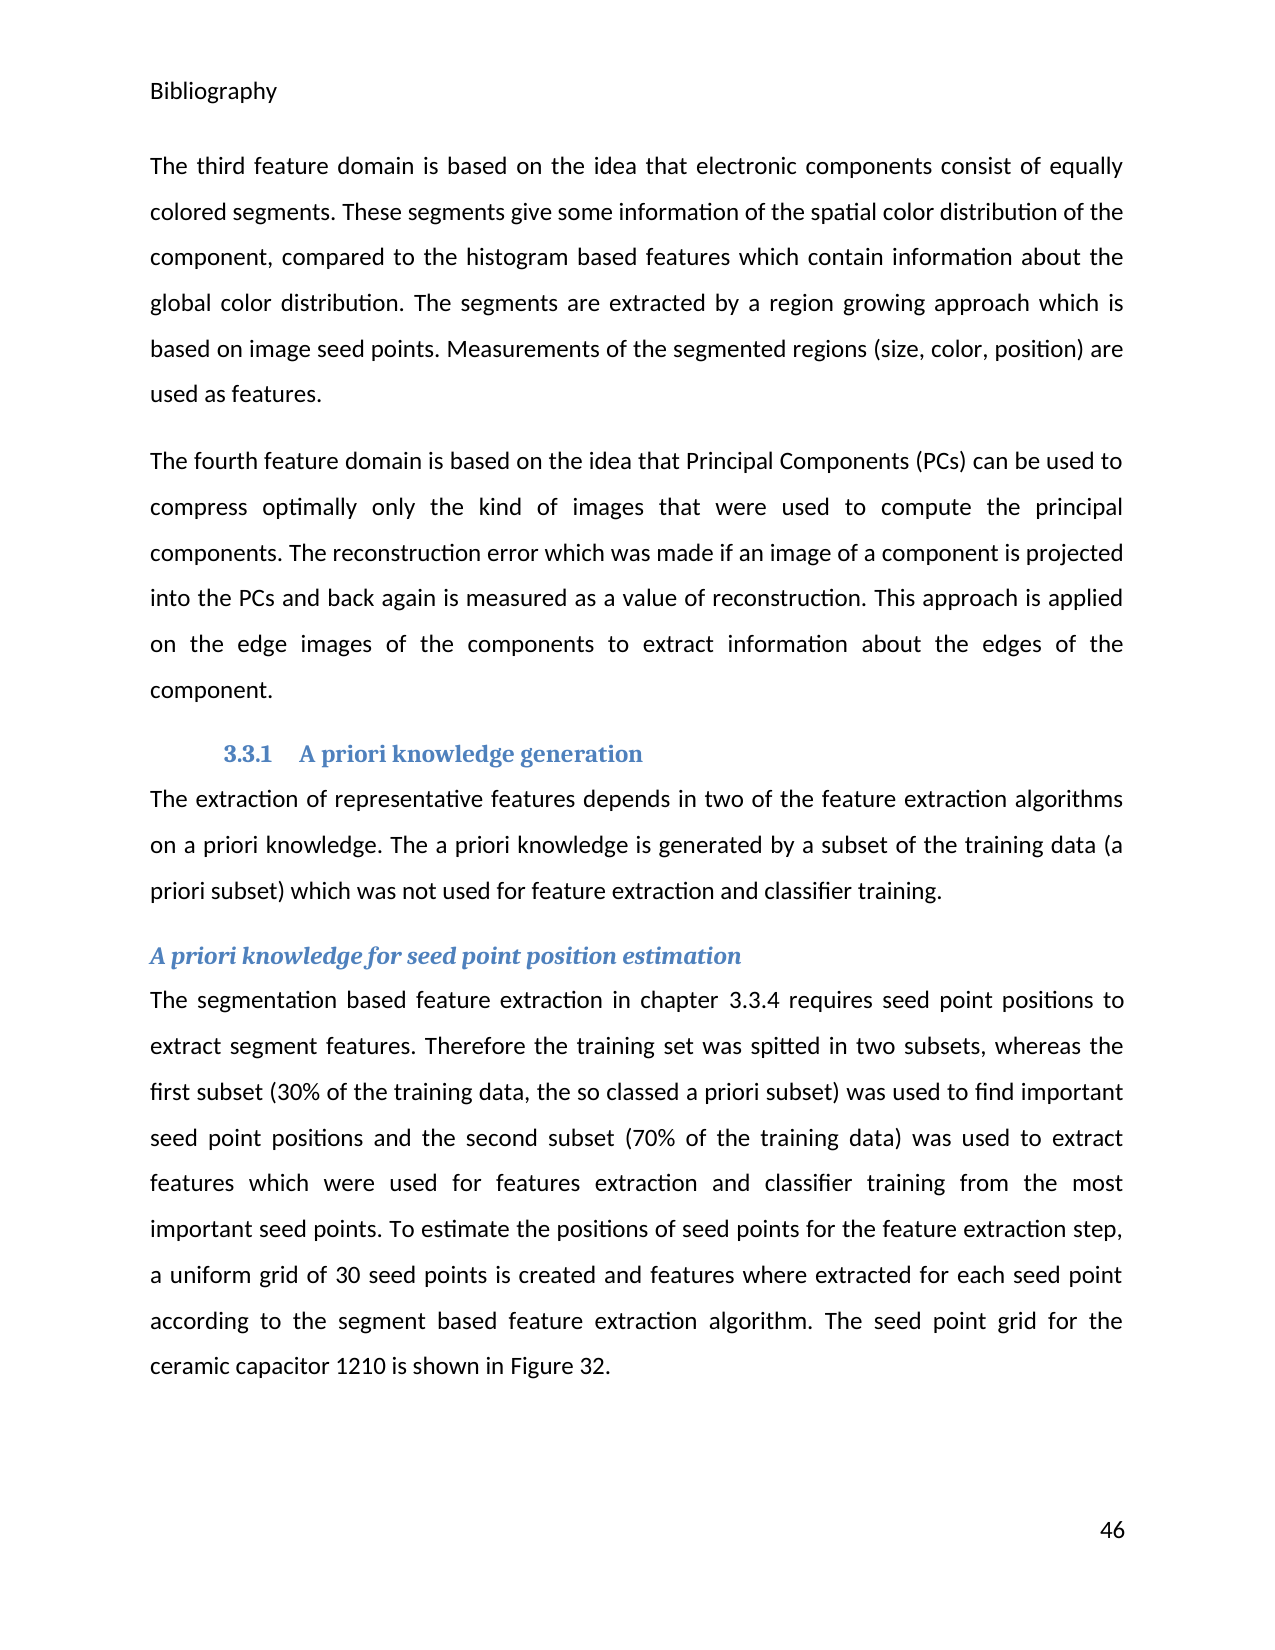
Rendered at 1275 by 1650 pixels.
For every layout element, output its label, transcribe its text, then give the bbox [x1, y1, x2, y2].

subtitle A priori knowledge generation [224, 740, 1125, 769]
subtitle A priori knowledge for seed point position estimation [150, 942, 1125, 970]
text The third feature domain is based on the idea that electronic components consist of equally colored segments. These segments give some information of the spatial color distribution of the component, compared to the histogram based features which contain information about the global color distribution. The segments are extracted by a region growing approach which is based on image seed points. Measurements of the segmented regions (size, color, position) are used as features. [150, 150, 1125, 409]
text The fourth feature domain is based on the idea that Principal Components (PCs) can be used to compress optimally only the kind of images that were used to compute the principal components. The reconstruction error which was made if an image of a component is projected into the PCs and back again is measured as a value of reconstruction. This approach is applied on the edge images of the components to extract information about the edges of the component. [150, 445, 1125, 704]
text The extraction of representative features depends in two of the feature extraction algorithms on a priori knowledge. The a priori knowledge is generated by a subset of the training data (a priori subset) which was not used for feature extraction and classifier training. [150, 783, 1125, 906]
text The segmentation based feature extraction in chapter 3.3.4 requires seed point positions to extract segment features. Therefore the training set was spitted in two subsets, whereas the first subset (30% of the training data, the so classed a priori subset) was used to find important seed point positions and the second subset (70% of the training data) was used to extract features which were used for features extraction and classifier training from the most important seed points. To estimate the positions of seed points for the feature extraction step, a uniform grid of 30 seed points is created and features where extracted for each seed point according to the segment based feature extraction algorithm. The seed point grid for the ceramic capacitor 1210 is shown in Figure 32. [150, 985, 1125, 1381]
